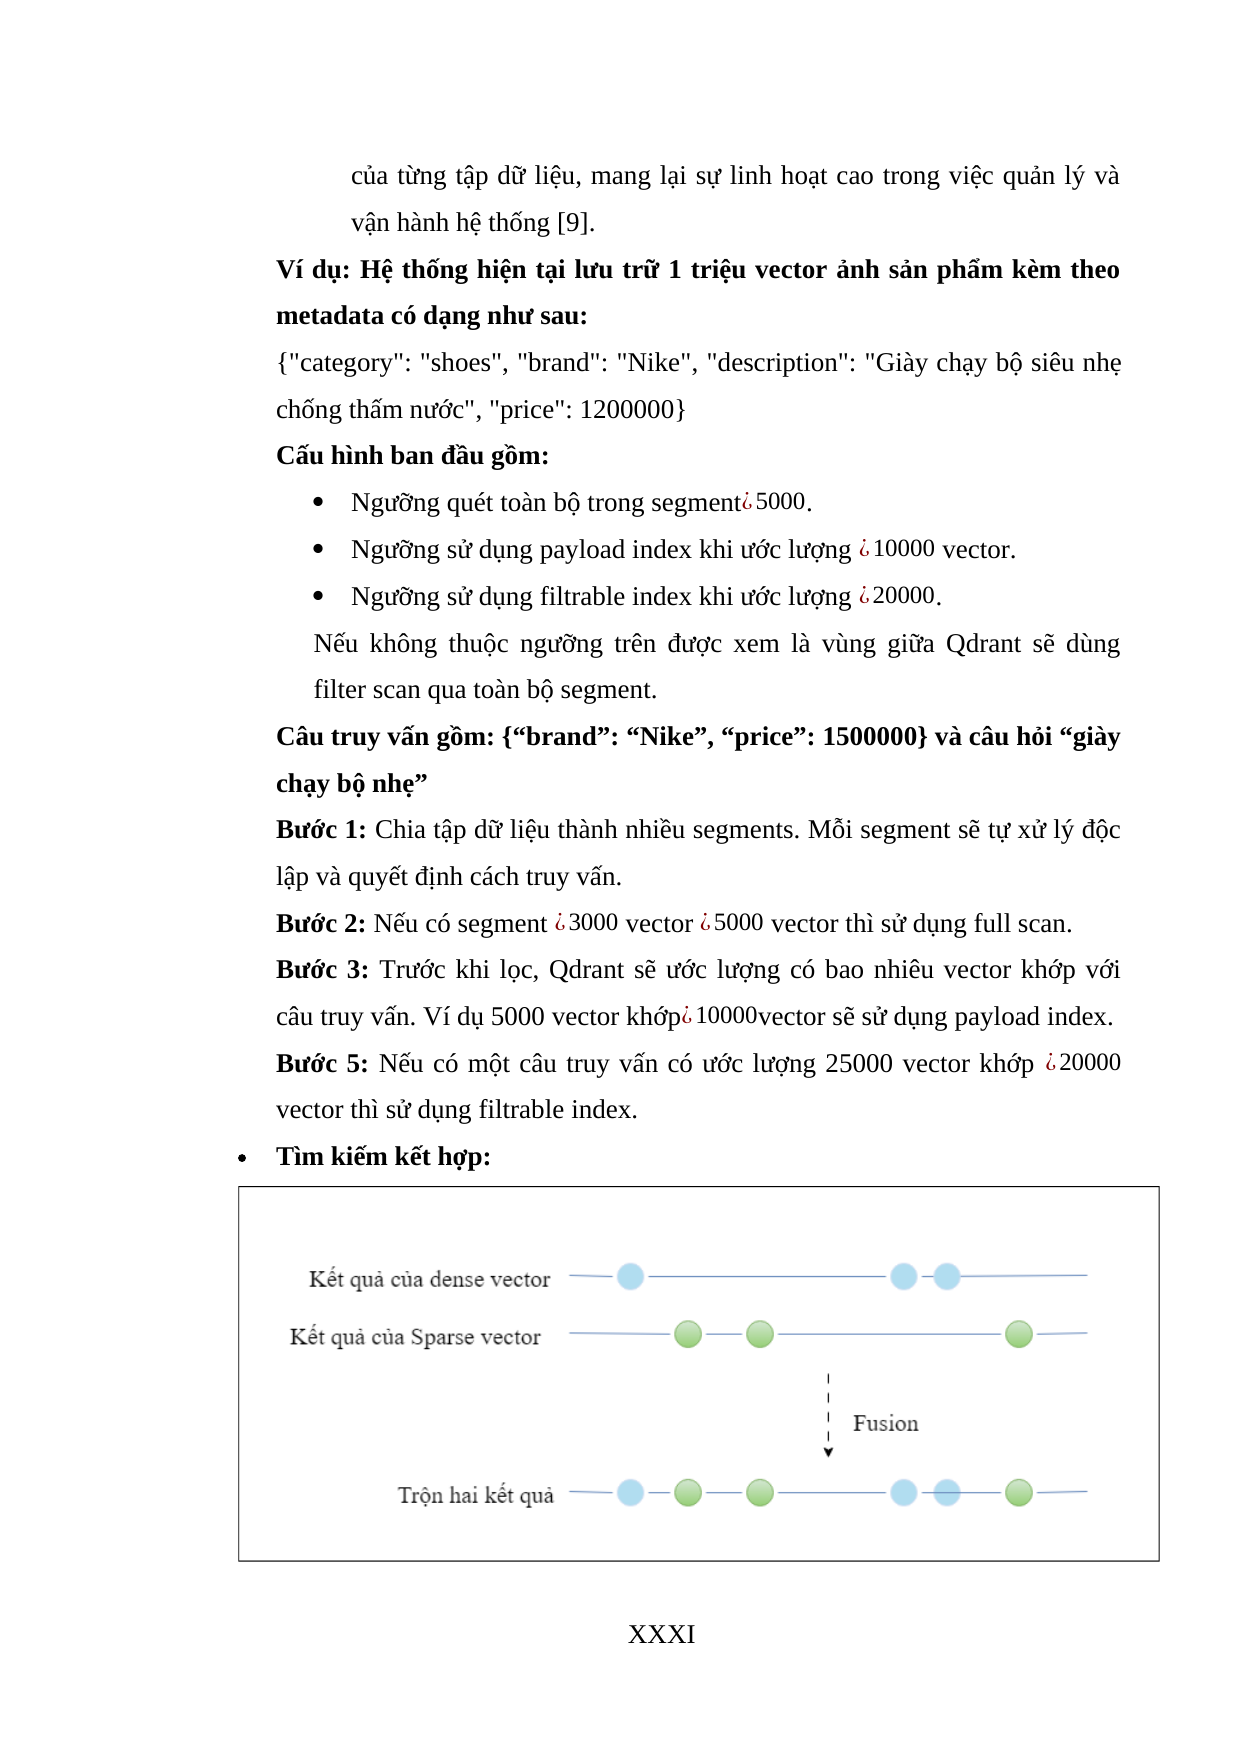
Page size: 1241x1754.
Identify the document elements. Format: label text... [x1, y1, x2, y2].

list Ngưỡng quét toàn bộ trong segment. [313, 486, 1122, 517]
picture [238, 1186, 1160, 1563]
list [313, 159, 1122, 237]
list Bước 2: Nếu có segment vector vector thì sử dụng full scan. [276, 907, 1122, 938]
list Bước 3: Trước khi lọc, Qdrant sẽ ước lượng có bao nhiêu vector khớp với câu truy vấn. Ví dụ 5000 vector khớpvector sẽ sử dụng payload index. [276, 953, 1122, 1031]
list Câu truy vấn gồm: {“brand”: “Nike”, “price”: 1500000} và câu hỏi “giày chạy bộ nhẹ” [276, 720, 1122, 798]
list Tìm kiếm kết hợp: [238, 1140, 1122, 1171]
list {"category": "shoes", "brand": "Nike", "description": "Giày chạy bộ siêu nhẹ chống thấm nước", "price": 1200000} [276, 346, 1122, 424]
list Cấu hình ban đầu gồm: [276, 439, 1122, 471]
list Bước 5: Nếu có một câu truy vấn có ước lượng 25000 vector khớp vector thì sử dụng filtrable index. [276, 1047, 1122, 1124]
list Ngưỡng sử dụng filtrable index khi ước lượng . [313, 580, 1122, 611]
text Nếu không thuộc ngưỡng trên được xem là vùng giữa Qdrant sẽ dùng filter scan qua toàn bộ segment. [313, 627, 1122, 704]
list Ví dụ: Hệ thống hiện tại lưu trữ 1 triệu vector ảnh sản phẩm kèm theo metadata có dạng như sau: [276, 253, 1122, 331]
list Bước 1: Chia tập dữ liệu thành nhiều segments. Mỗi segment sẽ tự xử lý độc lập và quyết định cách truy vấn. [276, 813, 1122, 891]
list Ngưỡng sử dụng payload index khi ước lượng vector. [313, 533, 1122, 564]
